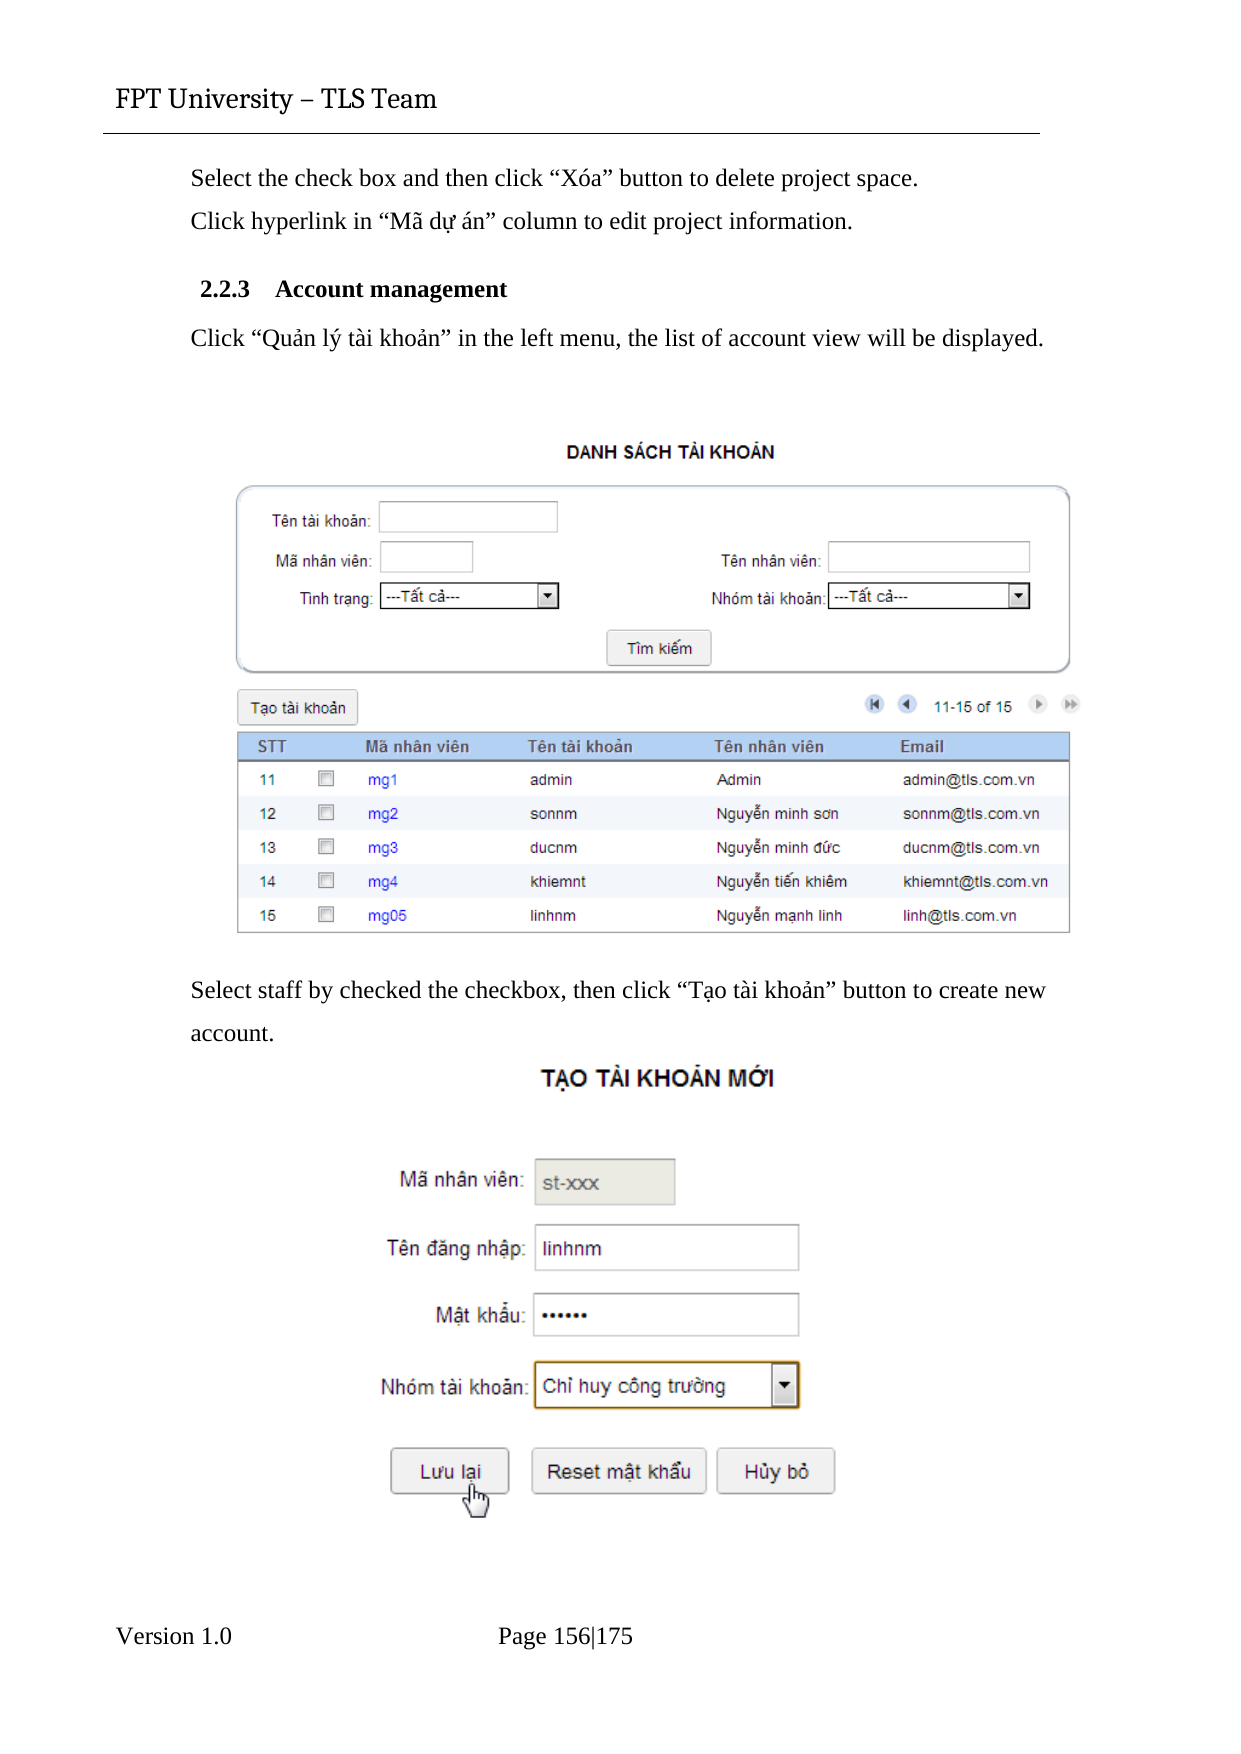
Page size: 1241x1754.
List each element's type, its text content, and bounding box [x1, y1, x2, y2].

picture [353, 1026, 900, 1543]
picture [190, 409, 1115, 961]
text Click “Quản lý tài khoản” in the left menu, the list of account view will be displayed. [190, 323, 1053, 352]
subtitle Account management [200, 274, 1053, 303]
text Select the check box and then click “Xóa” button to delete project space. [190, 163, 1053, 192]
text Click hyperlink in “Mã dự án” column to edit project information. [190, 206, 1053, 235]
text Select staff by checked the checkbox, then click “Tạo tài khoản” button to create new account. [190, 975, 1053, 1047]
